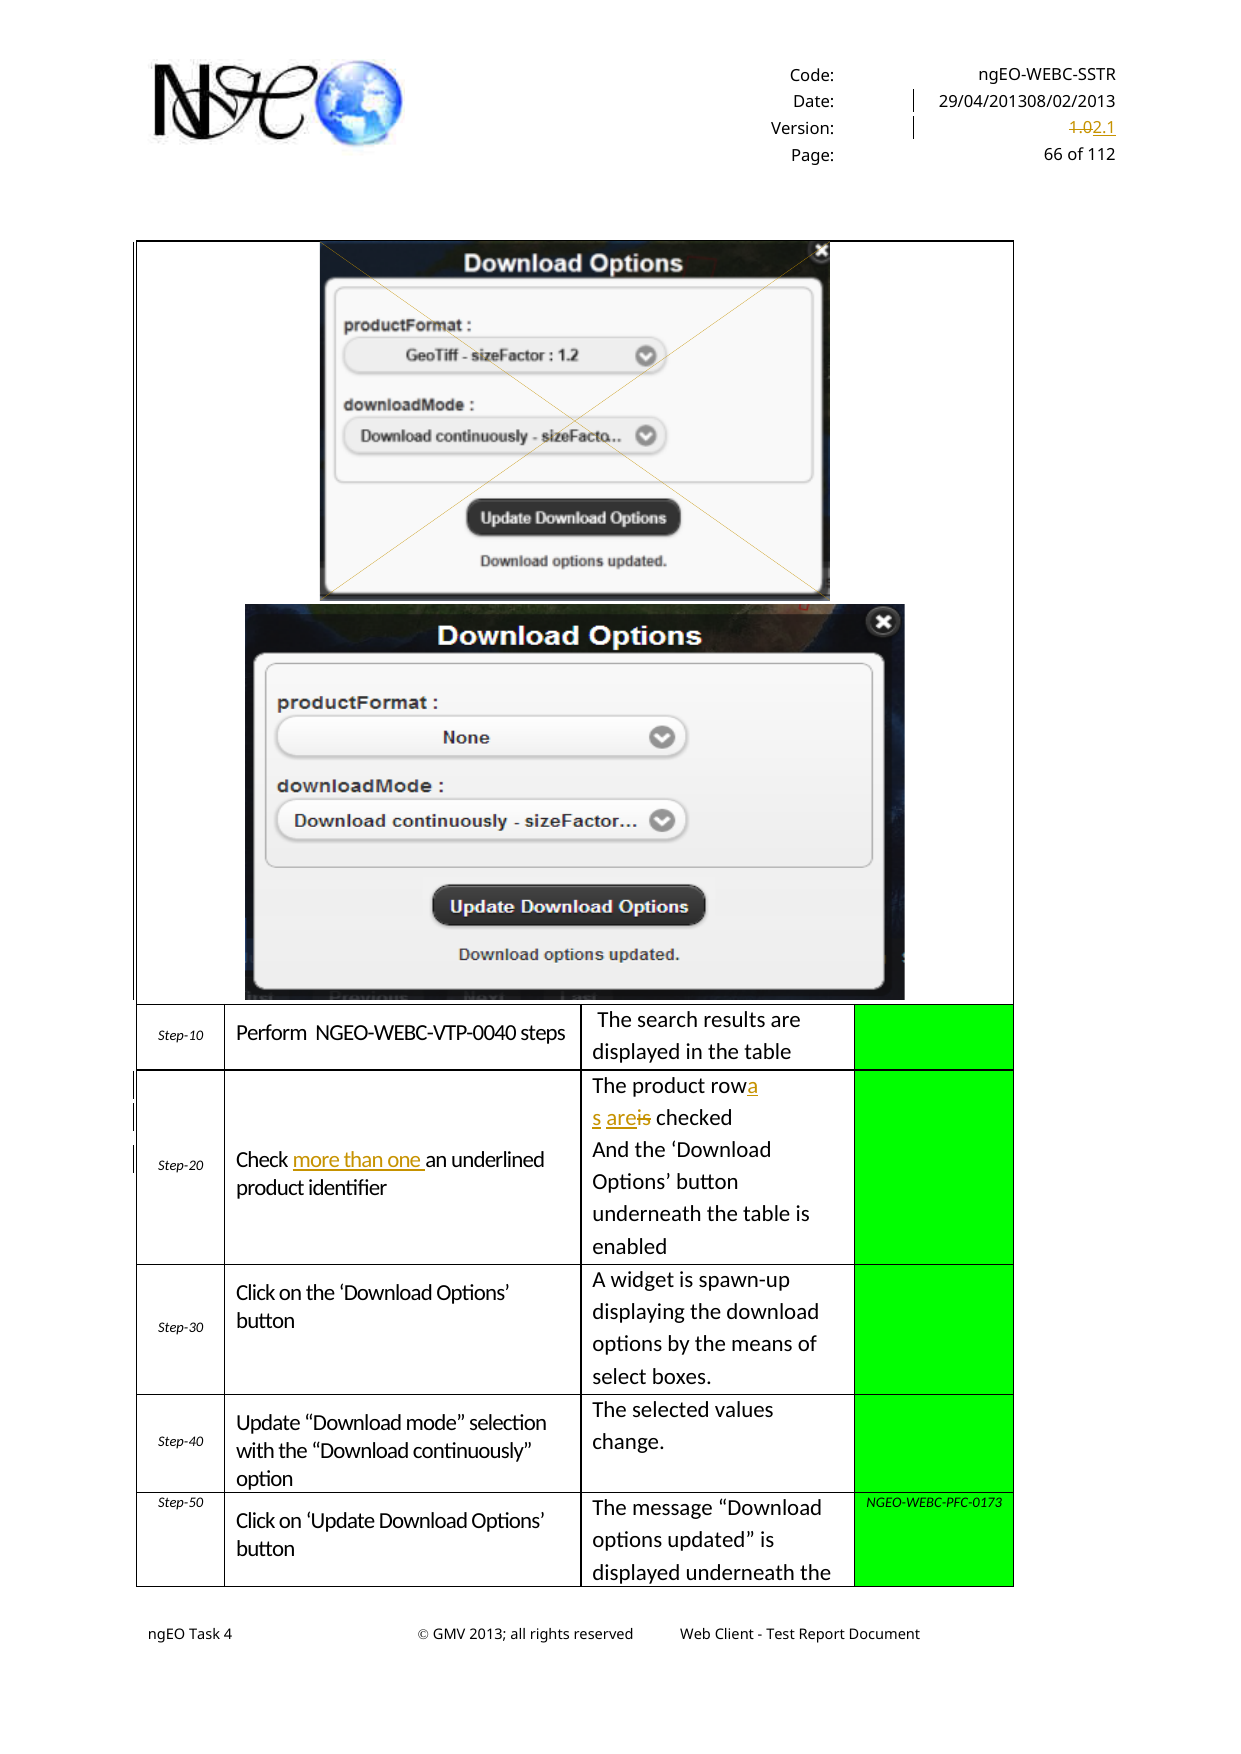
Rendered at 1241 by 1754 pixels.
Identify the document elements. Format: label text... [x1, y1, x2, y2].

picture [245, 604, 905, 1000]
table_cell Check an underlined product identifier [225, 1071, 580, 1264]
picture [577, 243, 830, 599]
table_cell Step-50 [137, 1493, 224, 1586]
table_cell A widget is spawn-up displaying the download options by the means of select boxes. [582, 1265, 854, 1394]
table_cell [855, 1005, 1013, 1069]
table_cell Step-30 [137, 1265, 224, 1394]
table_cell Step-10 [137, 1005, 224, 1069]
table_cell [582, 1493, 854, 1586]
table_cell NGEO-WEBC-PFC-0173 [855, 1493, 1013, 1586]
table_cell Perform NGEO-WEBC-VTP-0040 steps [225, 1005, 580, 1069]
table_cell [855, 1265, 1013, 1394]
table_cell [855, 1395, 1013, 1492]
table_cell [855, 1071, 1013, 1264]
table_cell Step-40 [137, 1395, 224, 1492]
table_cell The search results are displayed in the table [582, 1005, 854, 1069]
picture [319, 242, 573, 600]
table_cell Update “Download mode” selection with the “Download continuously” option [225, 1395, 580, 1492]
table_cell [225, 1493, 580, 1586]
table_cell [137, 242, 1013, 1004]
table_cell The product row checked And the ‘Download Options’ button underneath the table is enabled [582, 1071, 854, 1264]
picture [321, 422, 829, 601]
table_cell Click on the ‘Download Options’ button [225, 1265, 580, 1394]
picture [321, 241, 829, 420]
table_cell The selected values change. [582, 1395, 854, 1492]
table_cell Step-20 [137, 1071, 224, 1264]
